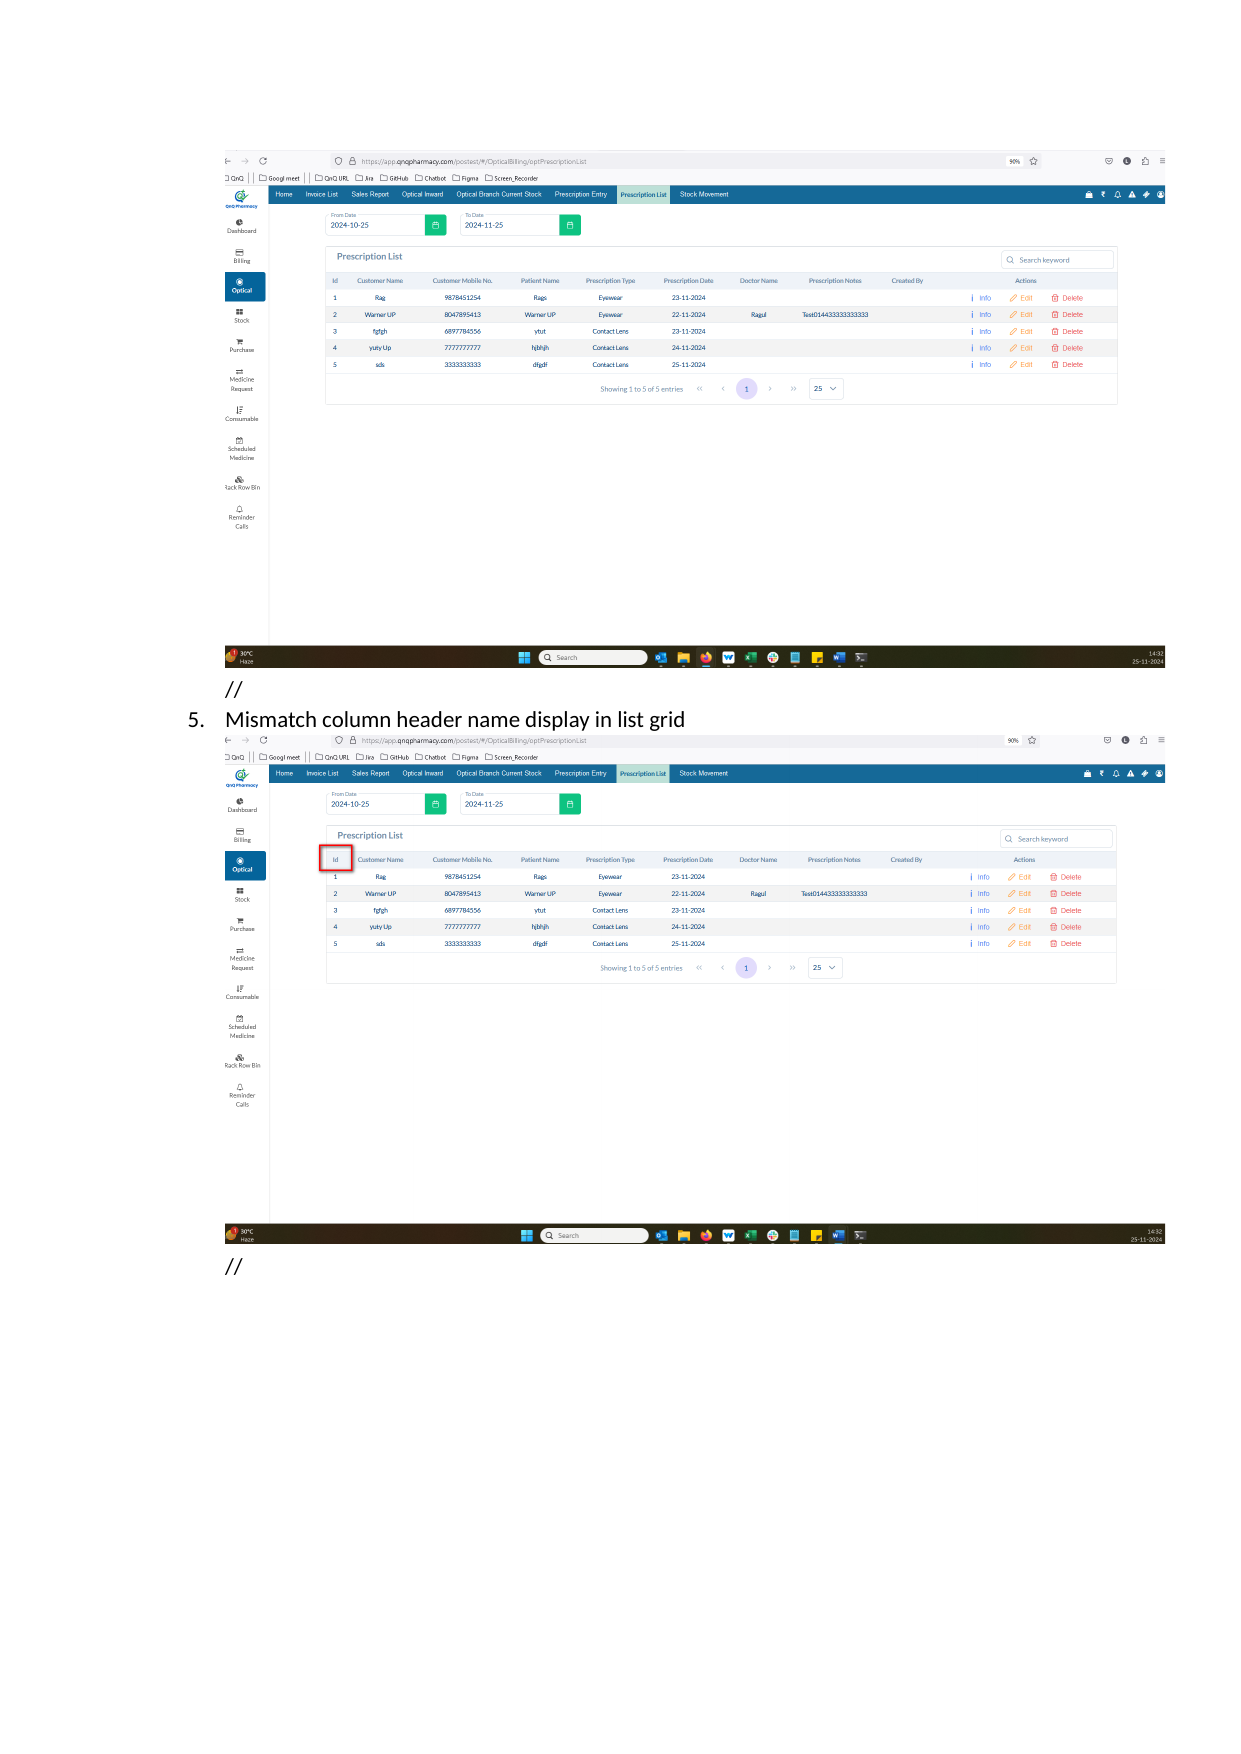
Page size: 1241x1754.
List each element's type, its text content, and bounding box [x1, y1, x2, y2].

picture [225, 735, 1166, 1244]
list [187, 150, 1090, 703]
picture [225, 150, 1166, 668]
